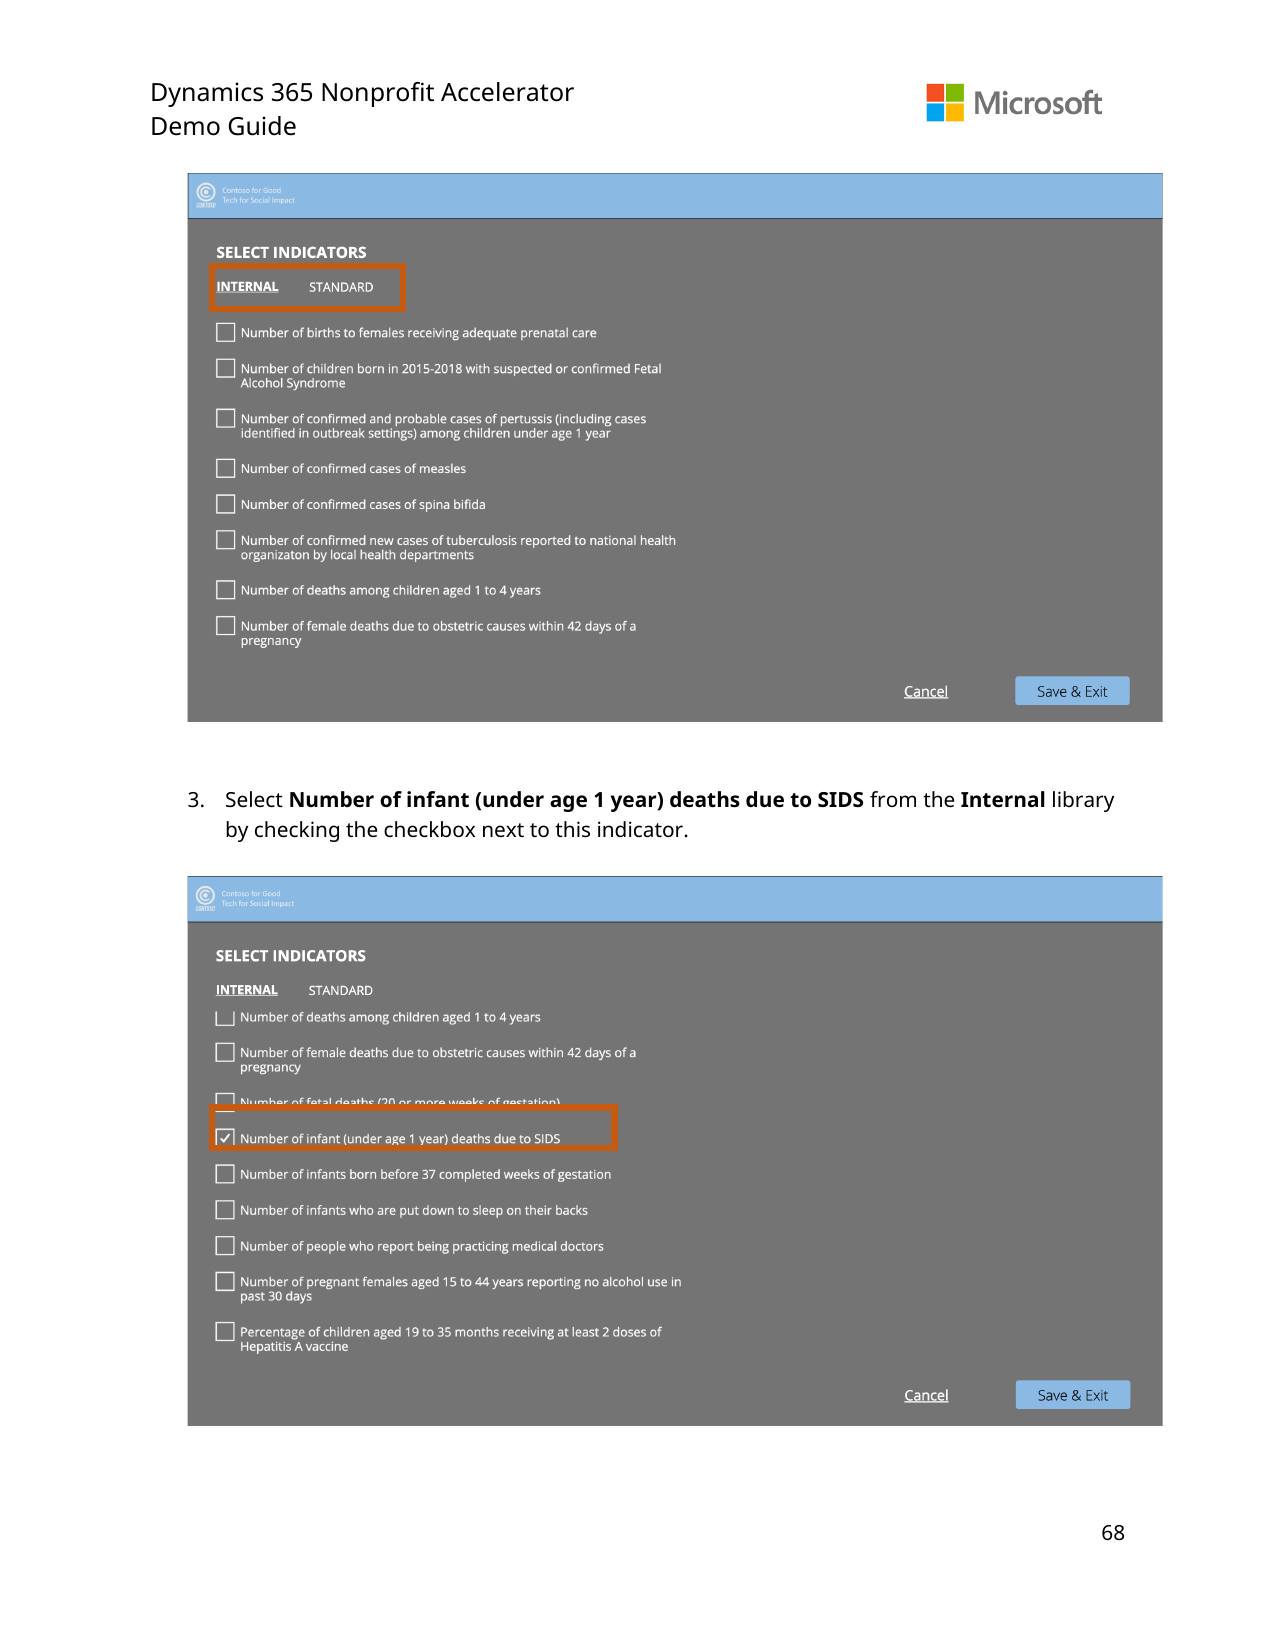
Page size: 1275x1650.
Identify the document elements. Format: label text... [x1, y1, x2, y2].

picture [187, 876, 1163, 1426]
picture [926, 61, 1123, 131]
picture [187, 173, 1163, 722]
list Select Number of infant (under age 1 year) deaths due to SIDS from the Internal library by checking the checkbox next to this indicator. [187, 785, 1125, 844]
